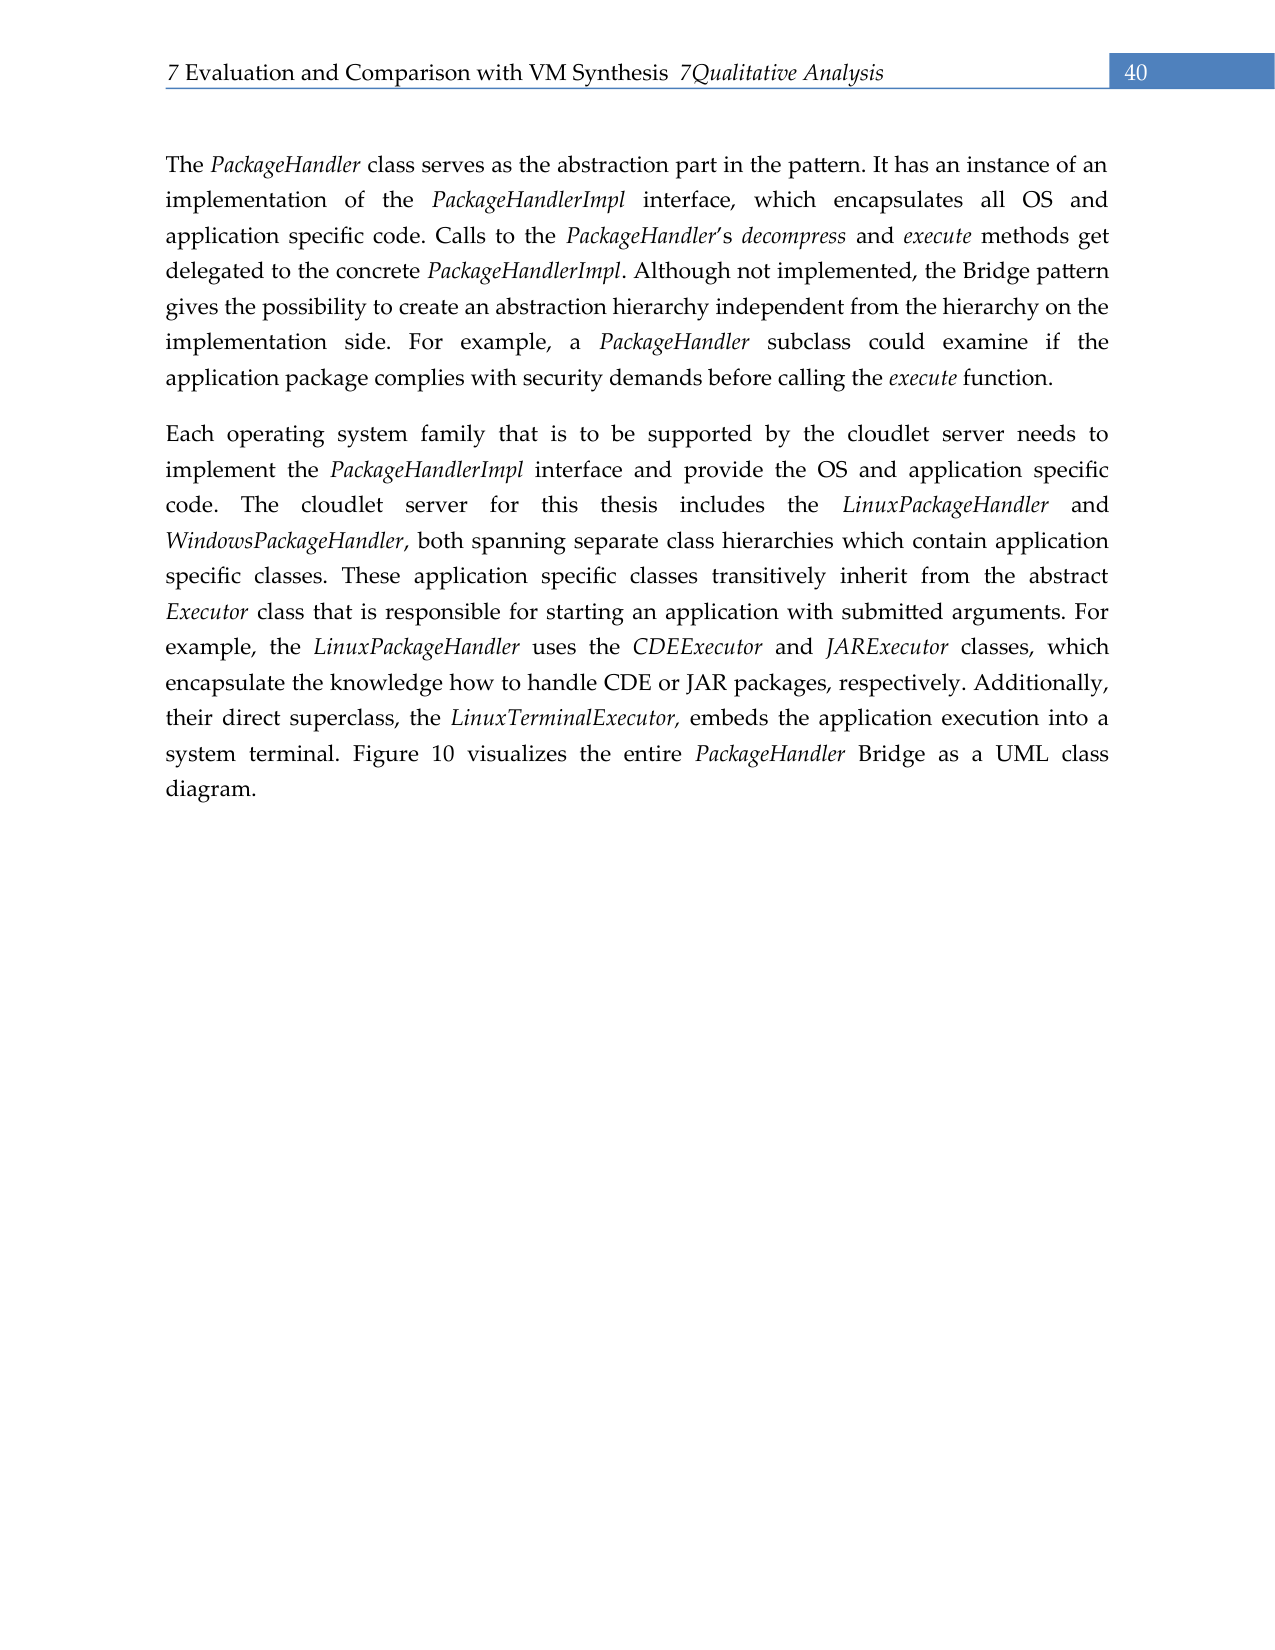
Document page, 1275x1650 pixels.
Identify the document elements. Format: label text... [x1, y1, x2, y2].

text Each operating system family that is to be supported by the cloudlet server needs to implement the PackageHandlerImpl interface and provide the OS and application specific code. The cloudlet server for this thesis includes the LinuxPackageHandler and WindowsPackageHandler, both spanning separate class hierarchies which contain application specific classes. These application specific classes transitively inherit from the abstract Executor class that is responsible for starting an application with submitted arguments. For example, the LinuxPackageHandler uses the CDEExecutor and JARExecutor classes, which encapsulate the knowledge how to handle CDE or JAR packages, respectively. Additionally, their direct superclass, the LinuxTerminalExecutor, embeds the application execution into a system terminal. Figure 10 visualizes the entire PackageHandler Bridge as a UML class diagram. [165, 417, 1109, 803]
text The PackageHandler class serves as the abstraction part in the pattern. It has an instance of an implementation of the PackageHandlerImpl interface, which encapsulates all OS and application specific code. Calls to the PackageHandler’s decompress and execute methods get delegated to the concrete PackageHandlerImpl. Although not implemented, the Bridge pattern gives the possibility to create an abstraction hierarchy independent from the hierarchy on the implementation side. For example, a PackageHandler subclass could examine if the application package complies with security demands before calling the execute function. [165, 148, 1109, 392]
